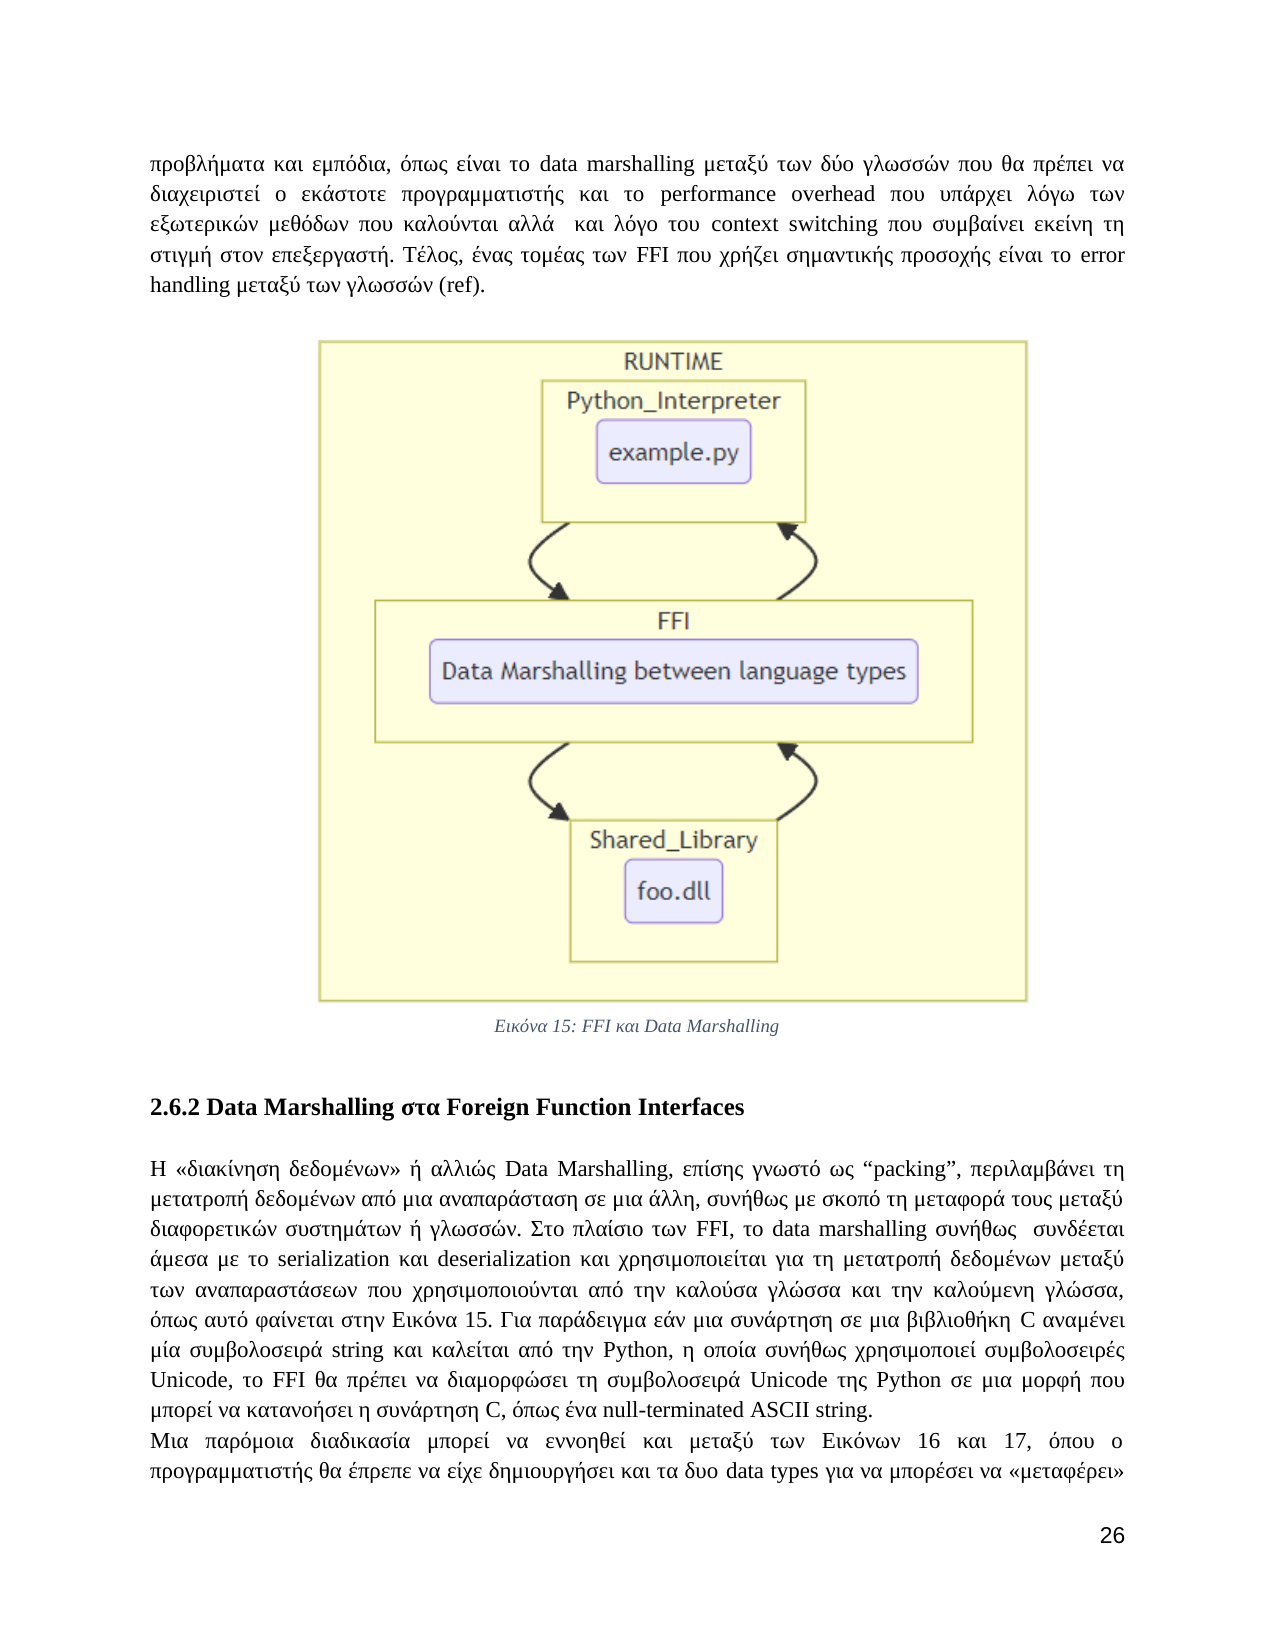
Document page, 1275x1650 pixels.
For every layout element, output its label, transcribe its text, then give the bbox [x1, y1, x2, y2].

picture [309, 331, 1041, 1011]
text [150, 150, 1125, 297]
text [150, 1427, 1125, 1483]
subtitle 2.6.2 Data Marshalling στα Foreign Function Interfaces [150, 1092, 1125, 1120]
text Η «διακίνηση δεδομένων» ή αλλιώς Data Marshalling, επίσης γνωστό ως “packing”, περιλαμβάνει τη μετατροπή δεδομένων από μια αναπαράσταση σε μια άλλη, συνήθως με σκοπό τη μεταφορά τους μεταξύ διαφορετικών συστημάτων ή γλωσσών. Στο πλαίσιο των FFI, το data marshalling συνήθως συνδέεται άμεσα με το serialization και deserialization και χρησιμοποιείται για τη μετατροπή δεδομένων μεταξύ των αναπαραστάσεων που χρησιμοποιούνται από την καλούσα γλώσσα και την καλούμενη γλώσσα, όπως αυτό φαίνεται στην Εικόνα 15. Για παράδειγμα εάν μια συνάρτηση σε μια βιβλιοθήκη C αναμένει μία συμβολοσειρά string και καλείται από την Python, η οποία συνήθως χρησιμοποιεί συμβολοσειρές Unicode, το FFI θα πρέπει να διαμορφώσει τη συμβολοσειρά Unicode της Python σε μια μορφή που μπορεί να κατανοήσει η συνάρτηση C, όπως ένα null-terminated ASCII string. [150, 1155, 1125, 1423]
text Εικόνα 15: FFI και Data Marshalling [150, 1015, 1125, 1036]
